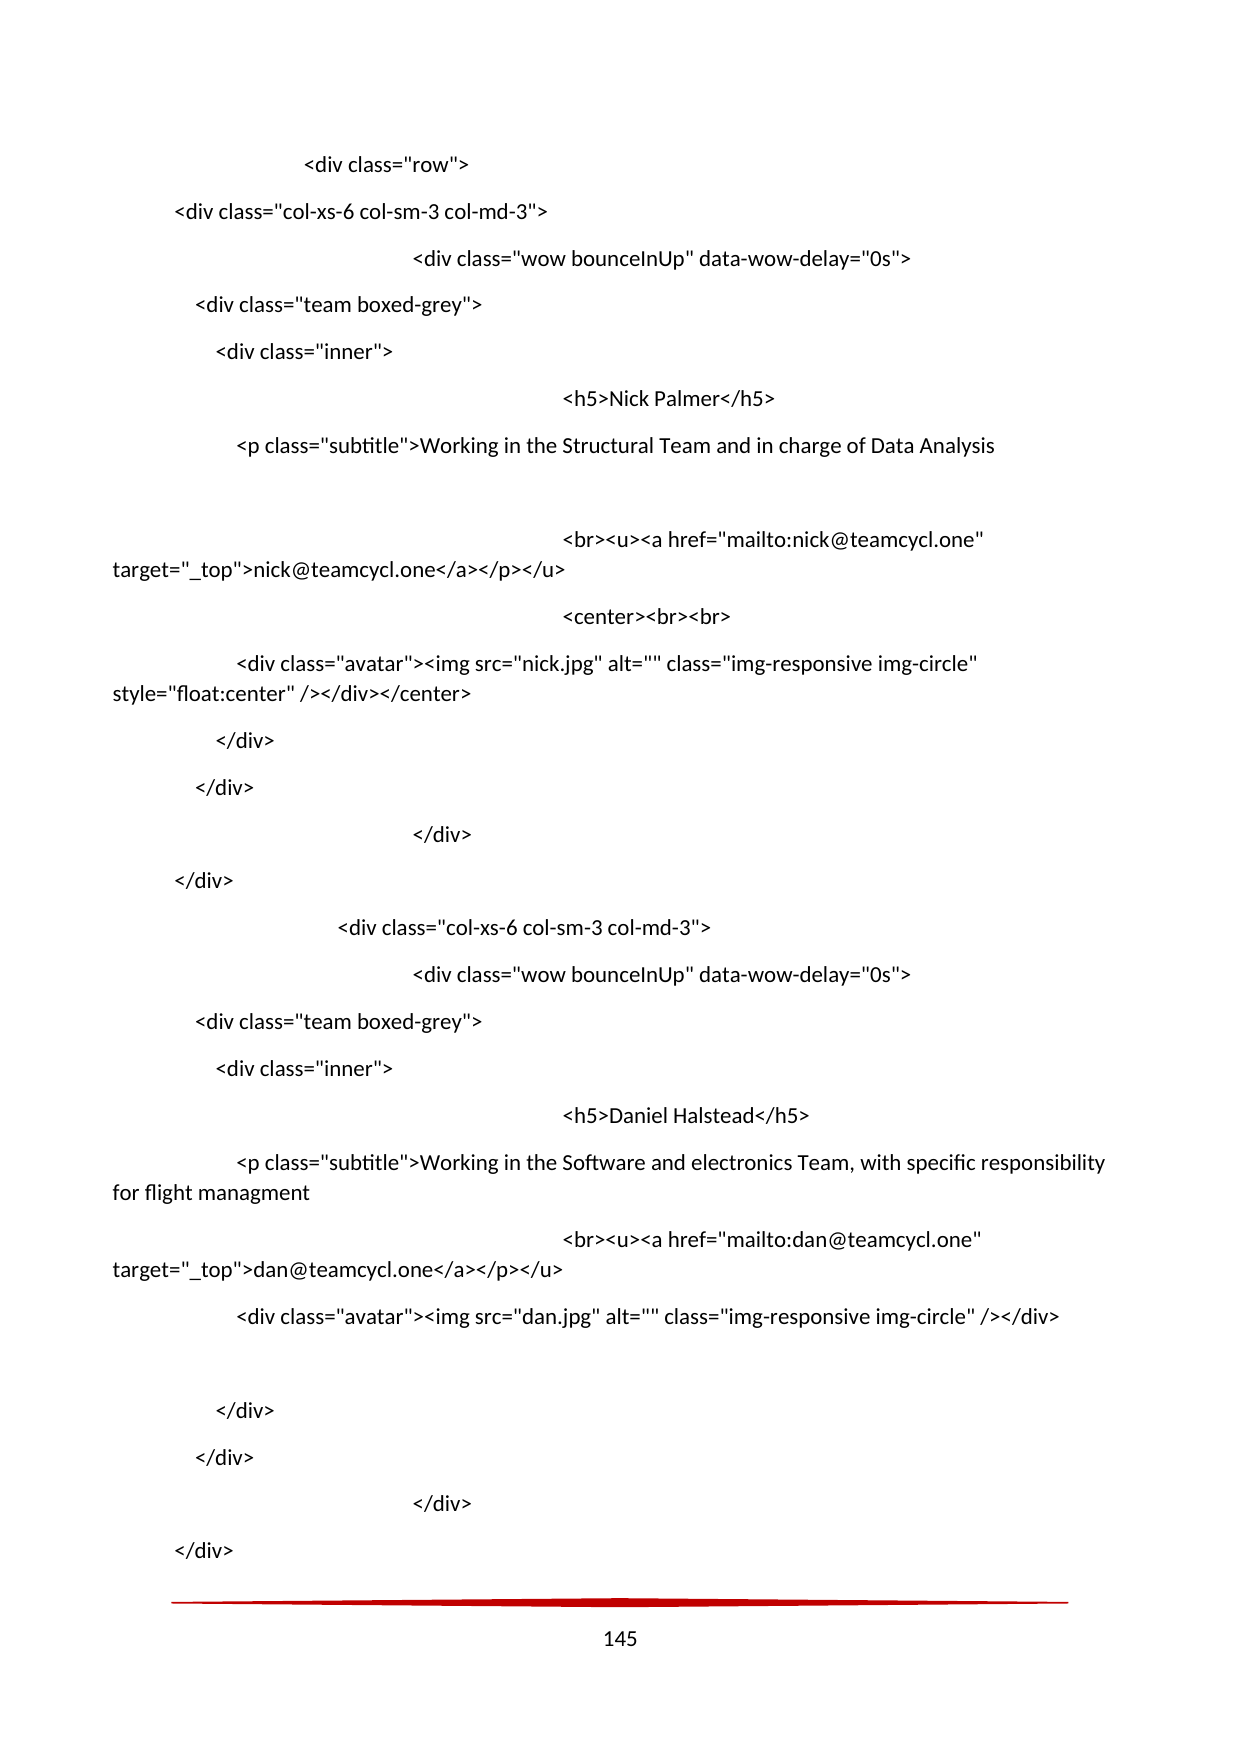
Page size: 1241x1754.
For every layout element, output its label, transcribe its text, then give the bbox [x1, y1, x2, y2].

text <div class="col-xs-6 col-sm-3 col-md-3"> [112, 913, 1128, 942]
text </div> [112, 1396, 1128, 1424]
text </div> [112, 773, 1128, 801]
text <div class="team boxed-grey"> [112, 1007, 1128, 1035]
text <div class="col-xs-6 col-sm-3 col-md-3"> [112, 197, 1128, 225]
text </div> [112, 867, 1128, 895]
text <div class="inner"> [112, 1054, 1128, 1082]
text <h5>Nick Palmer</h5> [112, 384, 1128, 412]
text </div> [112, 726, 1128, 754]
text </div> [112, 820, 1128, 848]
text <center><br><br> [112, 602, 1128, 630]
text <br><u><a href="mailto:dan@teamcycl.one" target="_top">dan@teamcycl.one</a></p></u> [112, 1225, 1128, 1283]
text </div> [112, 1489, 1128, 1518]
text <p class="subtitle">Working in the Software and electronics Team, with specific responsibility for flight managment [112, 1148, 1128, 1206]
text <div class="avatar"><img src="nick.jpg" alt="" class="img-responsive img-circle" style="float:center" /></div></center> [112, 649, 1128, 707]
text <div class="row"> [112, 150, 1128, 178]
text </div> [112, 1443, 1128, 1471]
text <div class="inner"> [112, 337, 1128, 366]
text </div> [112, 1536, 1128, 1564]
text <p class="subtitle">Working in the Structural Team and in charge of Data Analysis [112, 431, 1128, 459]
text <br><u><a href="mailto:nick@teamcycl.one" target="_top">nick@teamcycl.one</a></p></u> [112, 525, 1128, 583]
text <div class="avatar"><img src="dan.jpg" alt="" class="img-responsive img-circle" /></div> [112, 1302, 1128, 1330]
text <div class="wow bounceInUp" data-wow-delay="0s"> [112, 960, 1128, 988]
text <h5>Daniel Halstead</h5> [112, 1101, 1128, 1129]
text <div class="wow bounceInUp" data-wow-delay="0s"> [112, 244, 1128, 272]
text <div class="team boxed-grey"> [112, 291, 1128, 319]
